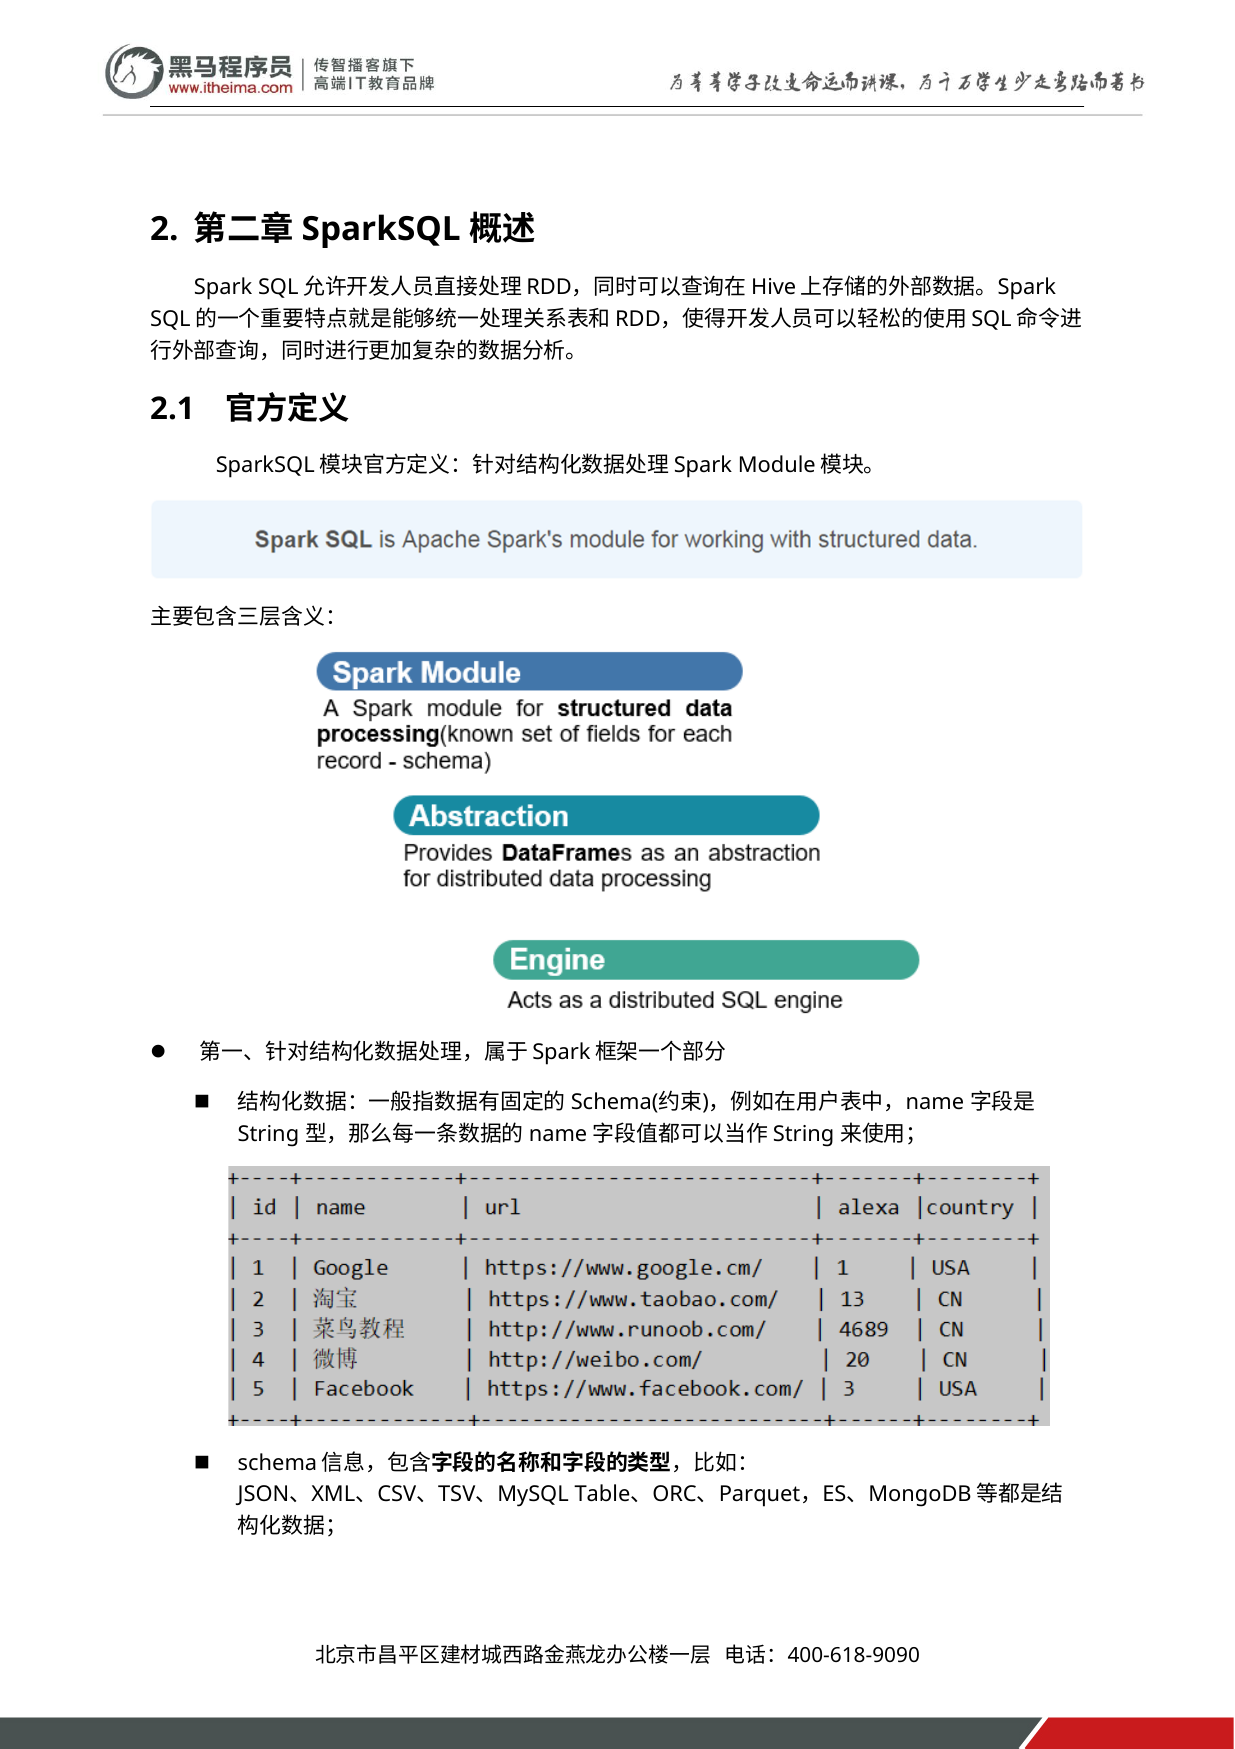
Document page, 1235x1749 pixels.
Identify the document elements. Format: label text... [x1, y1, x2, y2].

text SparkSQL模块官方定义：针对结构化数据处理Spark Module模块。 [150, 447, 1084, 479]
list 结构化数据：一般指数据有固定的 Schema(约束)，例如在用户表中，name 字段是 String 型，那么每一条数据的 name 字段值都可以当作 String 来使用； [194, 1084, 1084, 1148]
text Spark SQL允许开发人员直接处理RDD，同时可以查询在Hive上存储的外部数据。Spark SQL的一个重要特点就是能够统一处理关系表和RDD，使得开发人员可以轻松的使用SQL命令进行外部查询，同时进行更加复杂的数据分析。 [150, 269, 1084, 364]
picture [310, 649, 925, 1016]
picture [150, 497, 1083, 581]
picture [228, 1166, 1050, 1426]
list schema信息，包含字段的名称和字段的类型，比如：JSON、XML、CSV、TSV、MySQL Table、ORC、Parquet，ES、MongoDB等都是结构化数据； [194, 1444, 1084, 1540]
subtitle 官方定义 [150, 383, 1084, 428]
subtitle 第二章 SparkSQL 概述 [150, 202, 1084, 250]
picture [0, 1658, 1234, 1749]
text 主要包含三层含义： [150, 599, 1084, 631]
list 第一、针对结构化数据处理，属于Spark框架一个部分 [150, 1034, 1084, 1066]
picture [0, 0, 1235, 123]
